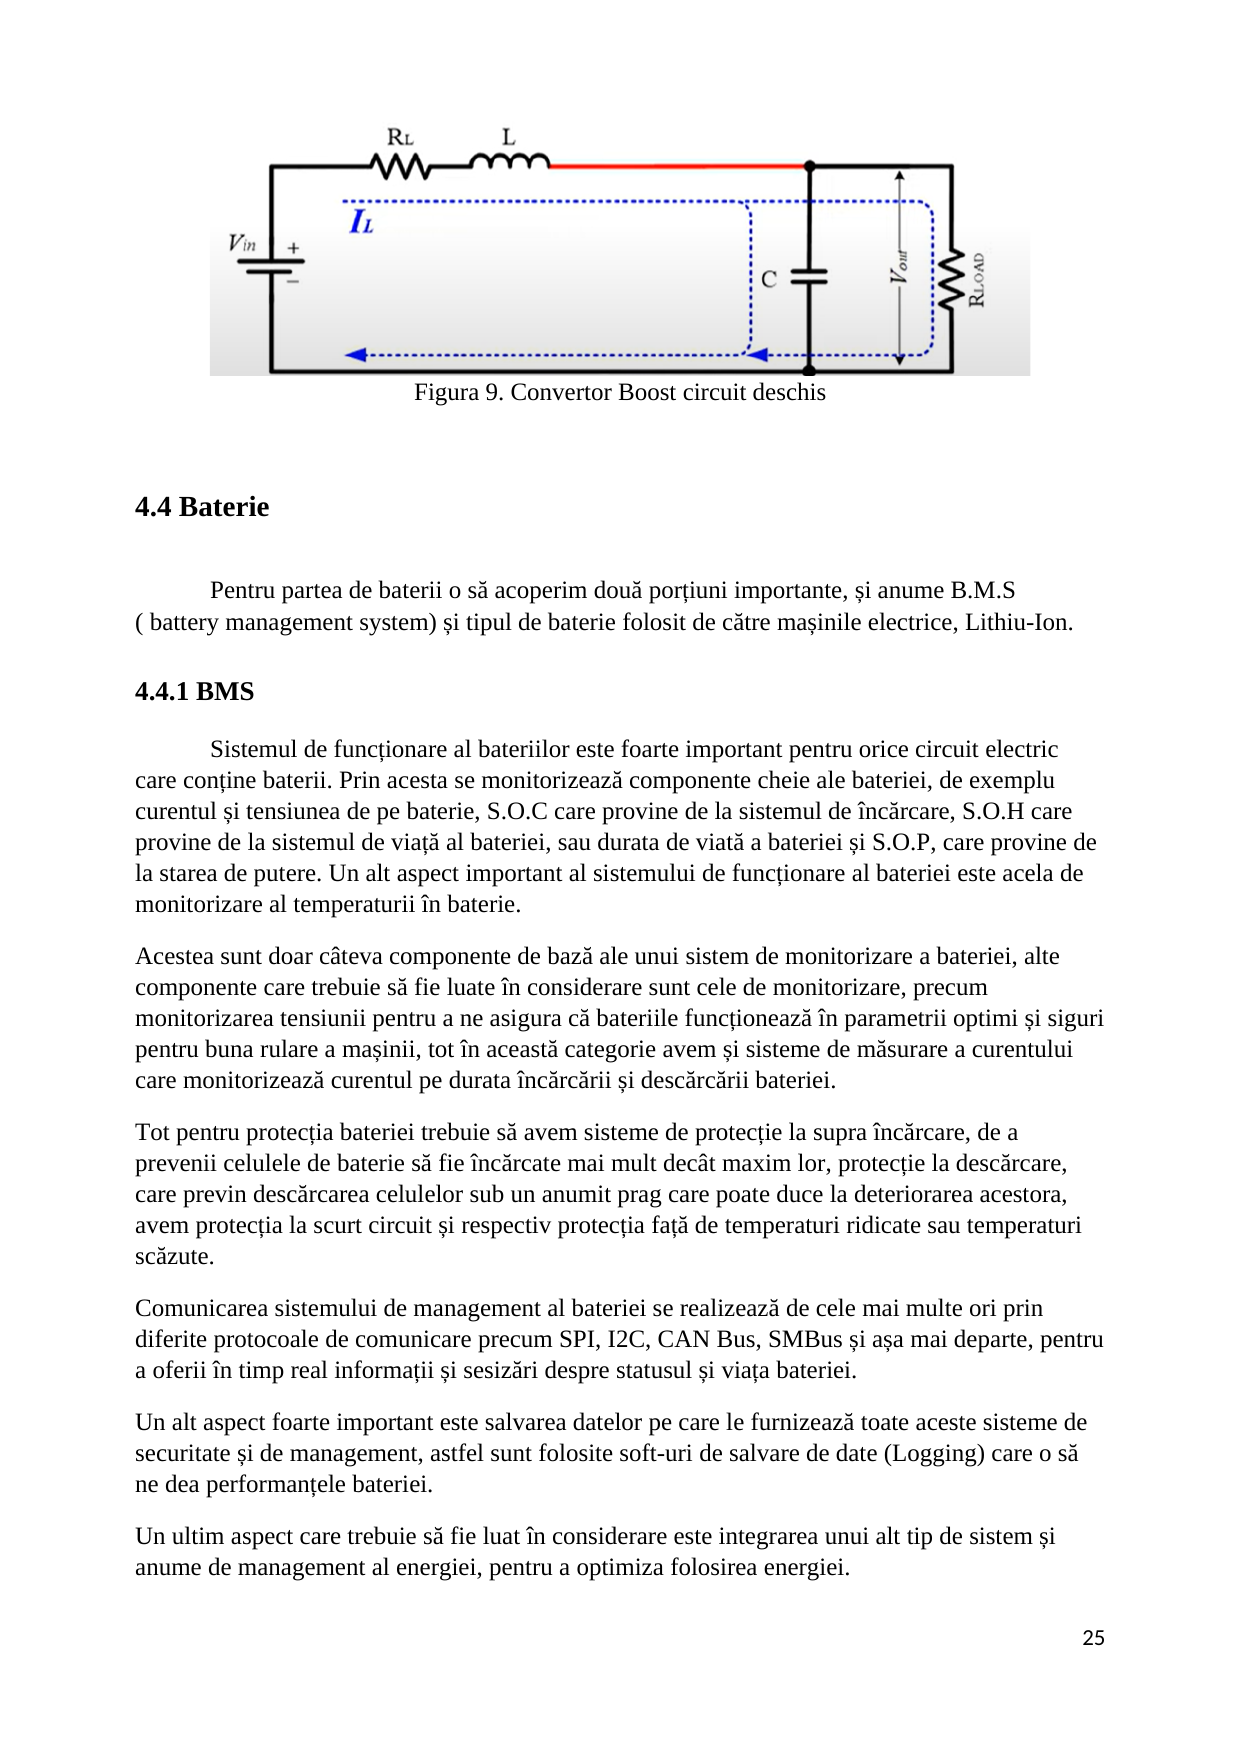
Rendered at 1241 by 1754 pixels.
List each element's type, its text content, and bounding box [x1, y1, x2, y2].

text 4.4.1 BMS [135, 675, 1105, 706]
text Sistemul de funcționare al bateriilor este foarte important pentru orice circuit electric care conține baterii. Prin acesta se monitorizează componente cheie ale bateriei, de exemplu curentul și tensiunea de pe baterie, S.O.C care provine de la sistemul de încărcare, S.O.H care provine de la sistemul de viață al bateriei, sau durata de viată a bateriei și S.O.P, care provine de la starea de putere. Un alt aspect important al sistemului de funcționare al bateriei este acela de monitorizare al temperaturii în baterie. [135, 734, 1105, 918]
text Pentru partea de baterii o să acoperim două porțiuni importante, și anume B.M.S ( battery management system) și tipul de baterie folosit de către mașinile electrice, Lithiu-Ion. [135, 576, 1105, 635]
picture [209, 120, 1031, 376]
text Acestea sunt doar câteva componente de bază ale unui sistem de monitorizare a bateriei, alte componente care trebuie să fie luate în considerare sunt cele de monitorizare, precum monitorizarea tensiunii pentru a ne asigura că bateriile funcționează în parametrii optimi și siguri pentru buna rulare a mașinii, tot în această categorie avem și sisteme de măsurare a curentului care monitorizează curentul pe durata încărcării și descărcării bateriei. [135, 941, 1105, 1094]
text Un ultim aspect care trebuie să fie luat în considerare este integrarea unui alt tip de sistem și anume de management al energiei, pentru a optimiza folosirea energiei. [135, 1521, 1105, 1581]
text Comunicarea sistemului de management al bateriei se realizează de cele mai multe ori prin diferite protocoale de comunicare precum SPI, I2C, CAN Bus, SMBus și așa mai departe, pentru a oferii în timp real informații și sesizări despre statusul și viața bateriei. [135, 1293, 1105, 1384]
text 4.4 Baterie [135, 489, 1105, 523]
text Tot pentru protecția bateriei trebuie să avem sisteme de protecție la supra încărcare, de a prevenii celulele de baterie să fie încărcate mai mult decât maxim lor, protecție la descărcare, care previn descărcarea celulelor sub un anumit prag care poate duce la deteriorarea acestora, avem protecția la scurt circuit și respectiv protecția față de temperaturi ridicate sau temperaturi scăzute. [135, 1117, 1105, 1270]
text Figura 9. Convertor Boost circuit deschis [135, 377, 1105, 406]
text Un alt aspect foarte important este salvarea datelor pe care le furnizează toate aceste sisteme de securitate și de management, astfel sunt folosite soft-uri de salvare de date (Logging) care o să ne dea performanțele bateriei. [135, 1407, 1105, 1498]
